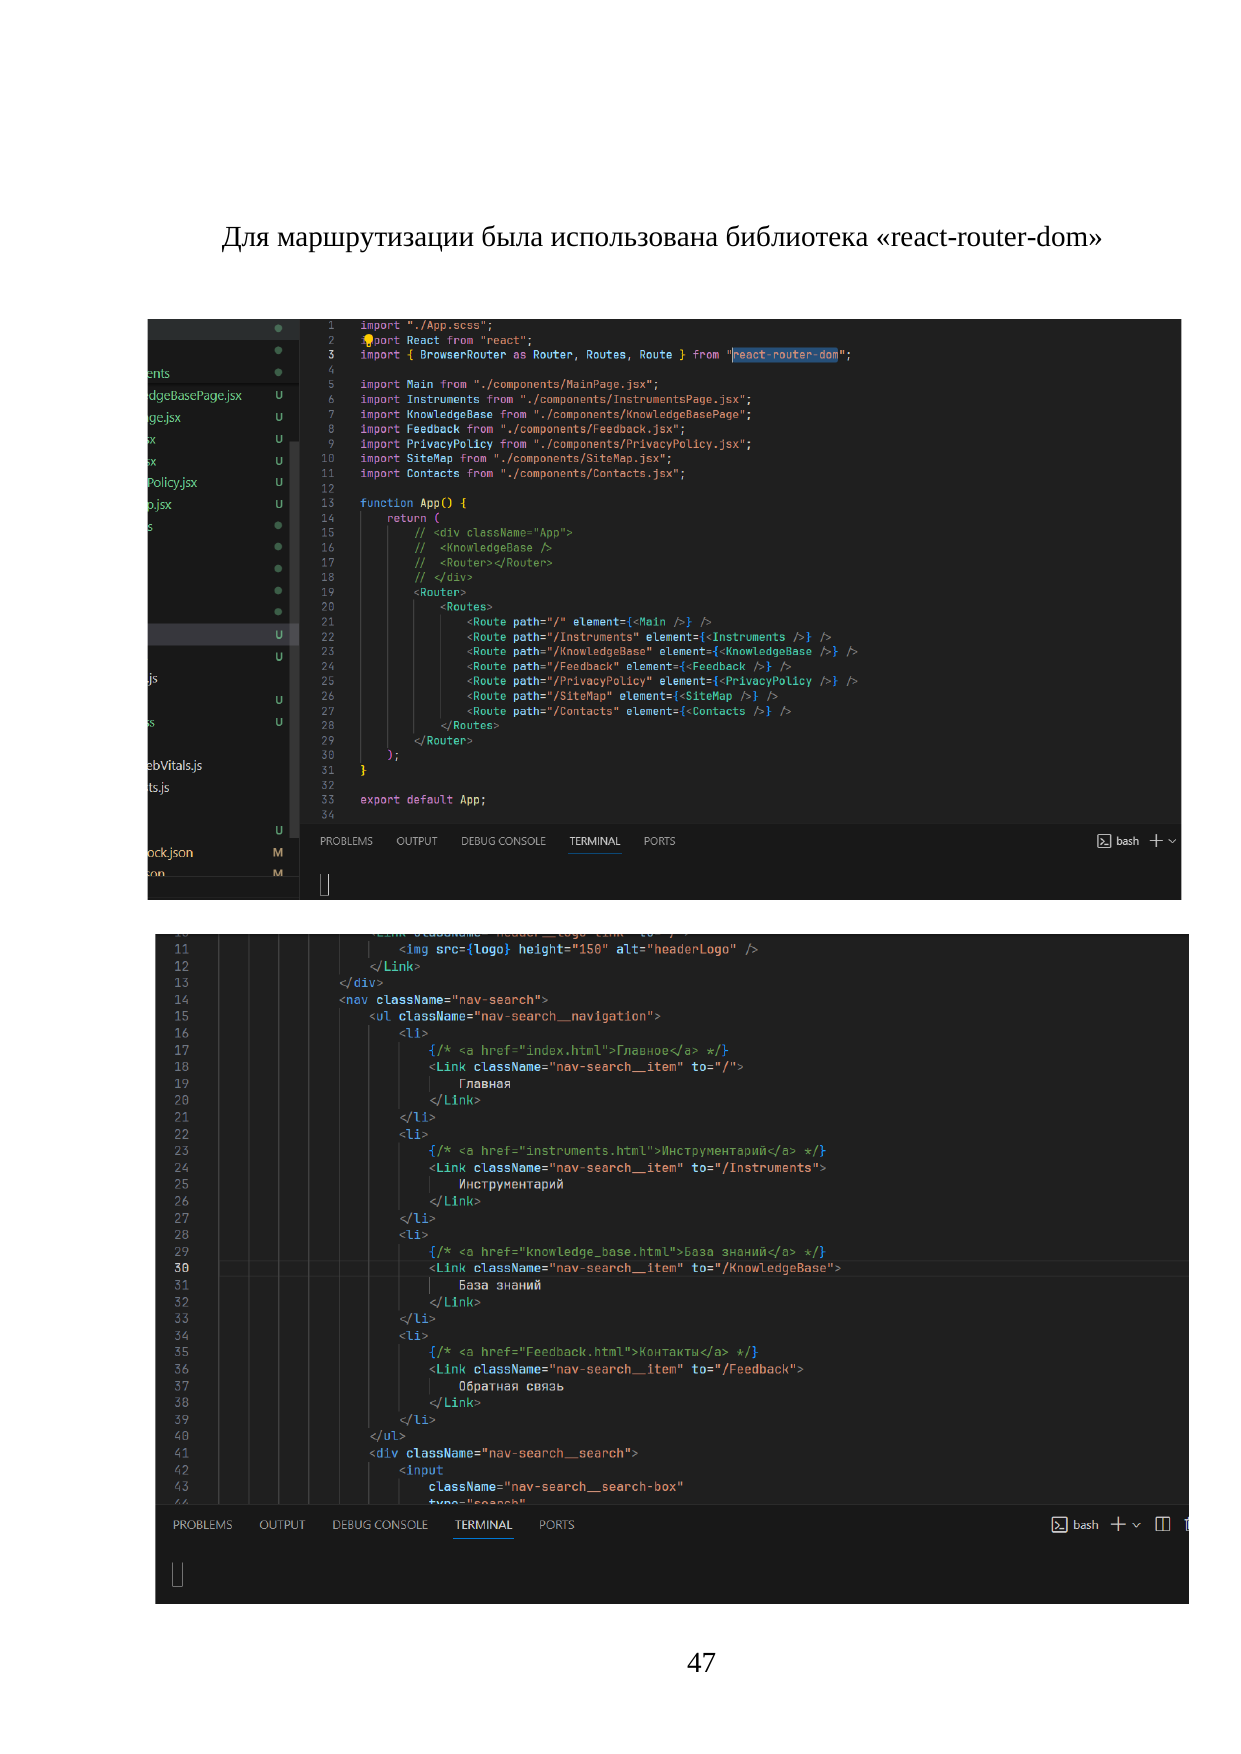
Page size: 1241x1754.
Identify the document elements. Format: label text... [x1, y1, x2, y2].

picture [147, 319, 1182, 900]
text Для маршрутизации была использована библиотека «react-router-dom» [148, 219, 1181, 252]
picture [155, 934, 1189, 1604]
